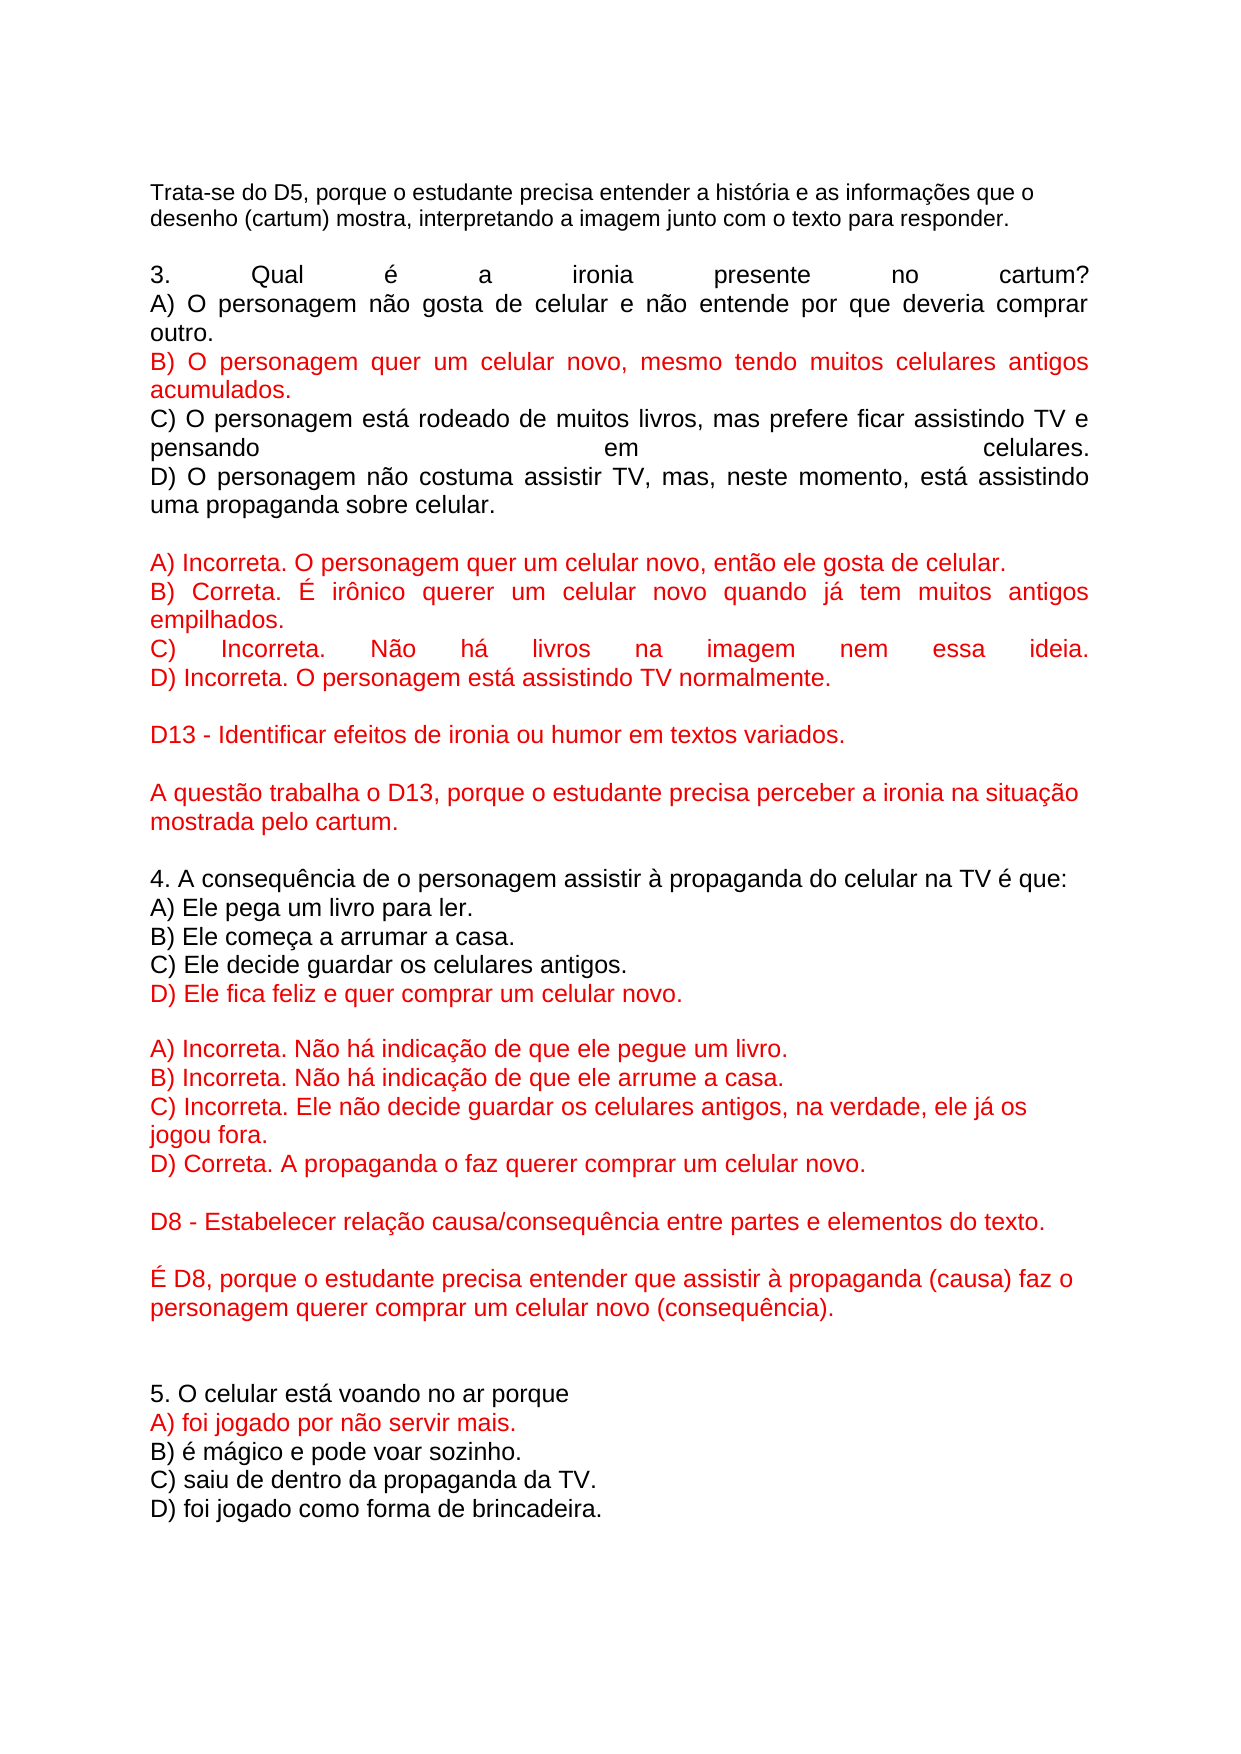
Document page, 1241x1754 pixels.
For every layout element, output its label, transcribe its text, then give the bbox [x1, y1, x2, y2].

text A) Incorreta. Não há indicação de que ele pegue um livro. [150, 1034, 1090, 1063]
text 3. Qual é a ironia presente no cartum? A) O personagem não gosta de celular e não entende por que deveria comprar outro. [150, 260, 1090, 346]
text 5. O celular está voando no ar porque A) foi jogado por não servir mais. B) é mágico e pode voar sozinho. [150, 1379, 1090, 1465]
text A questão trabalha o D13, porque o estudante precisa perceber a ironia na situação mostrada pelo cartum. [150, 778, 1090, 835]
text B) Incorreta. Não há indicação de que ele arrume a casa. C) Incorreta. Ele não decide guardar os celulares antigos, na verdade, ele já os jogou fora. D) Correta. A propaganda o faz querer comprar um celular novo. [150, 1063, 1090, 1178]
text D8 - Estabelecer relação causa/consequência entre partes e elementos do texto. [150, 1207, 1090, 1235]
text B) Correta. É irônico querer um celular novo quando já tem muitos antigos empilhados. C) Incorreta. Não há livros na imagem nem essa ideia. D) Incorreta. O personagem está assistindo TV normalmente. [150, 576, 1090, 691]
text B) Ele começa a arrumar a casa. [150, 921, 1090, 950]
text D13 - Identificar efeitos de ironia ou humor em textos variados. [150, 720, 1090, 749]
text A) Incorreta. O personagem quer um celular novo, então ele gosta de celular. [150, 548, 1090, 576]
text Trata-se do D5, porque o estudante precisa entender a história e as informações que o desenho (cartum) mostra, interpretando a imagem junto com o texto para responder. [150, 179, 1090, 231]
text C) saiu de dentro da propaganda da TV. D) foi jogado como forma de brincadeira. [150, 1465, 1090, 1523]
text É D8, porque o estudante precisa entender que assistir à propaganda (causa) faz o personagem querer comprar um celular novo (consequência). [150, 1264, 1090, 1322]
text C) Ele decide guardar os celulares antigos. D) Ele fica feliz e quer comprar um celular novo. [150, 950, 1090, 1034]
text 4. A consequência de o personagem assistir à propaganda do celular na TV é que: A) Ele pega um livro para ler. [150, 864, 1090, 921]
text B) O personagem quer um celular novo, mesmo tendo muitos celulares antigos acumulados. C) O personagem está rodeado de muitos livros, mas prefere ficar assistindo TV e pensando em celulares. D) O personagem não costuma assistir TV, mas, neste momento, está assistindo uma propaganda sobre celular. [150, 346, 1090, 519]
